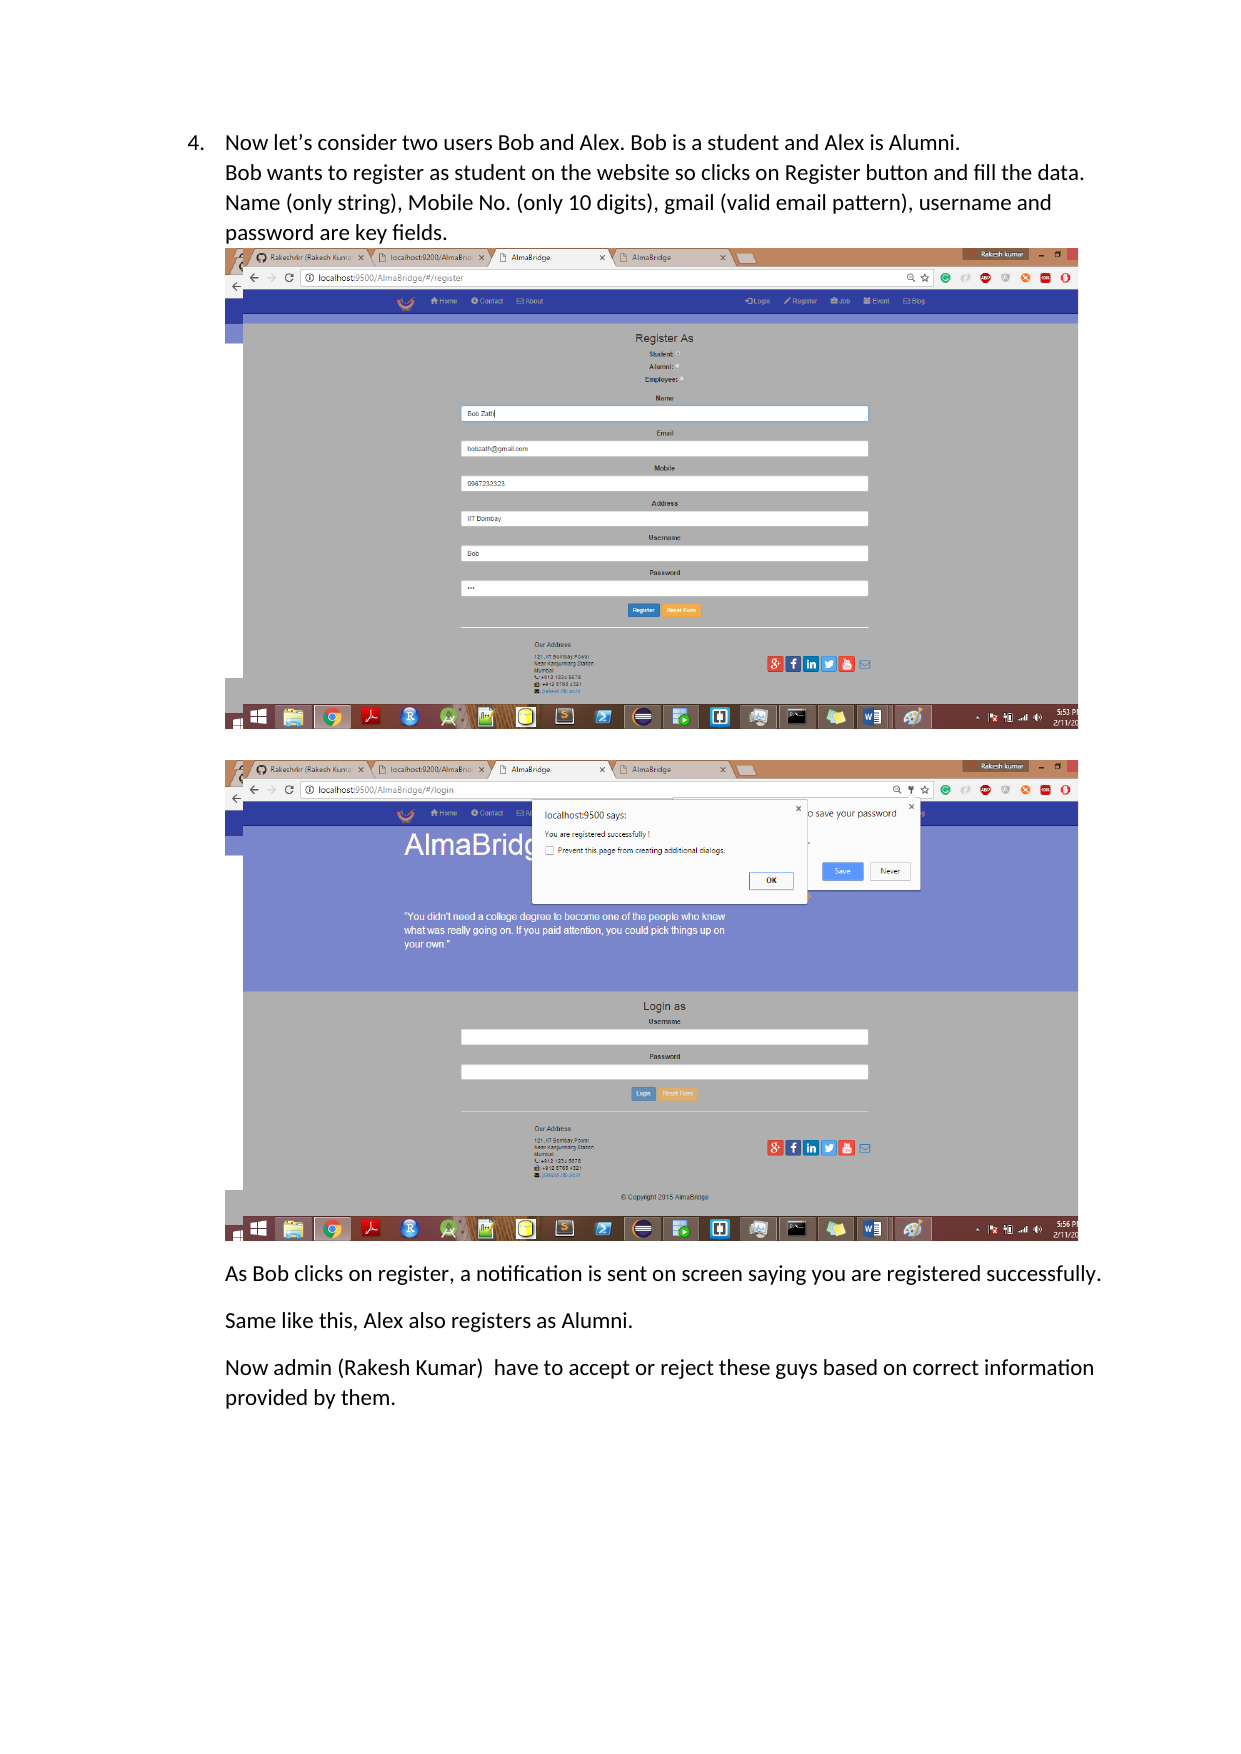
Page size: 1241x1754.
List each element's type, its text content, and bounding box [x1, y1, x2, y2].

text As Bob clicks on register, a notification is sent on screen saying you are registered successfully. [225, 1259, 1126, 1287]
text Same like this, Alex also registers as Alumni. [225, 1306, 1126, 1334]
list Now let’s consider two users Bob and Alex. Bob is a student and Alex is Alumni. [187, 128, 1126, 156]
list Bob wants to register as student on the website so clicks on Register button and fill the data. Name (only string), Mobile No. (only 10 digits), gmail (valid email pattern), username and password are key fields. [225, 158, 1126, 246]
text Now admin (Rakesh Kumar) have to accept or reject these guys based on correct information provided by them. [225, 1353, 1126, 1411]
picture [225, 248, 1079, 729]
picture [225, 760, 1079, 1241]
